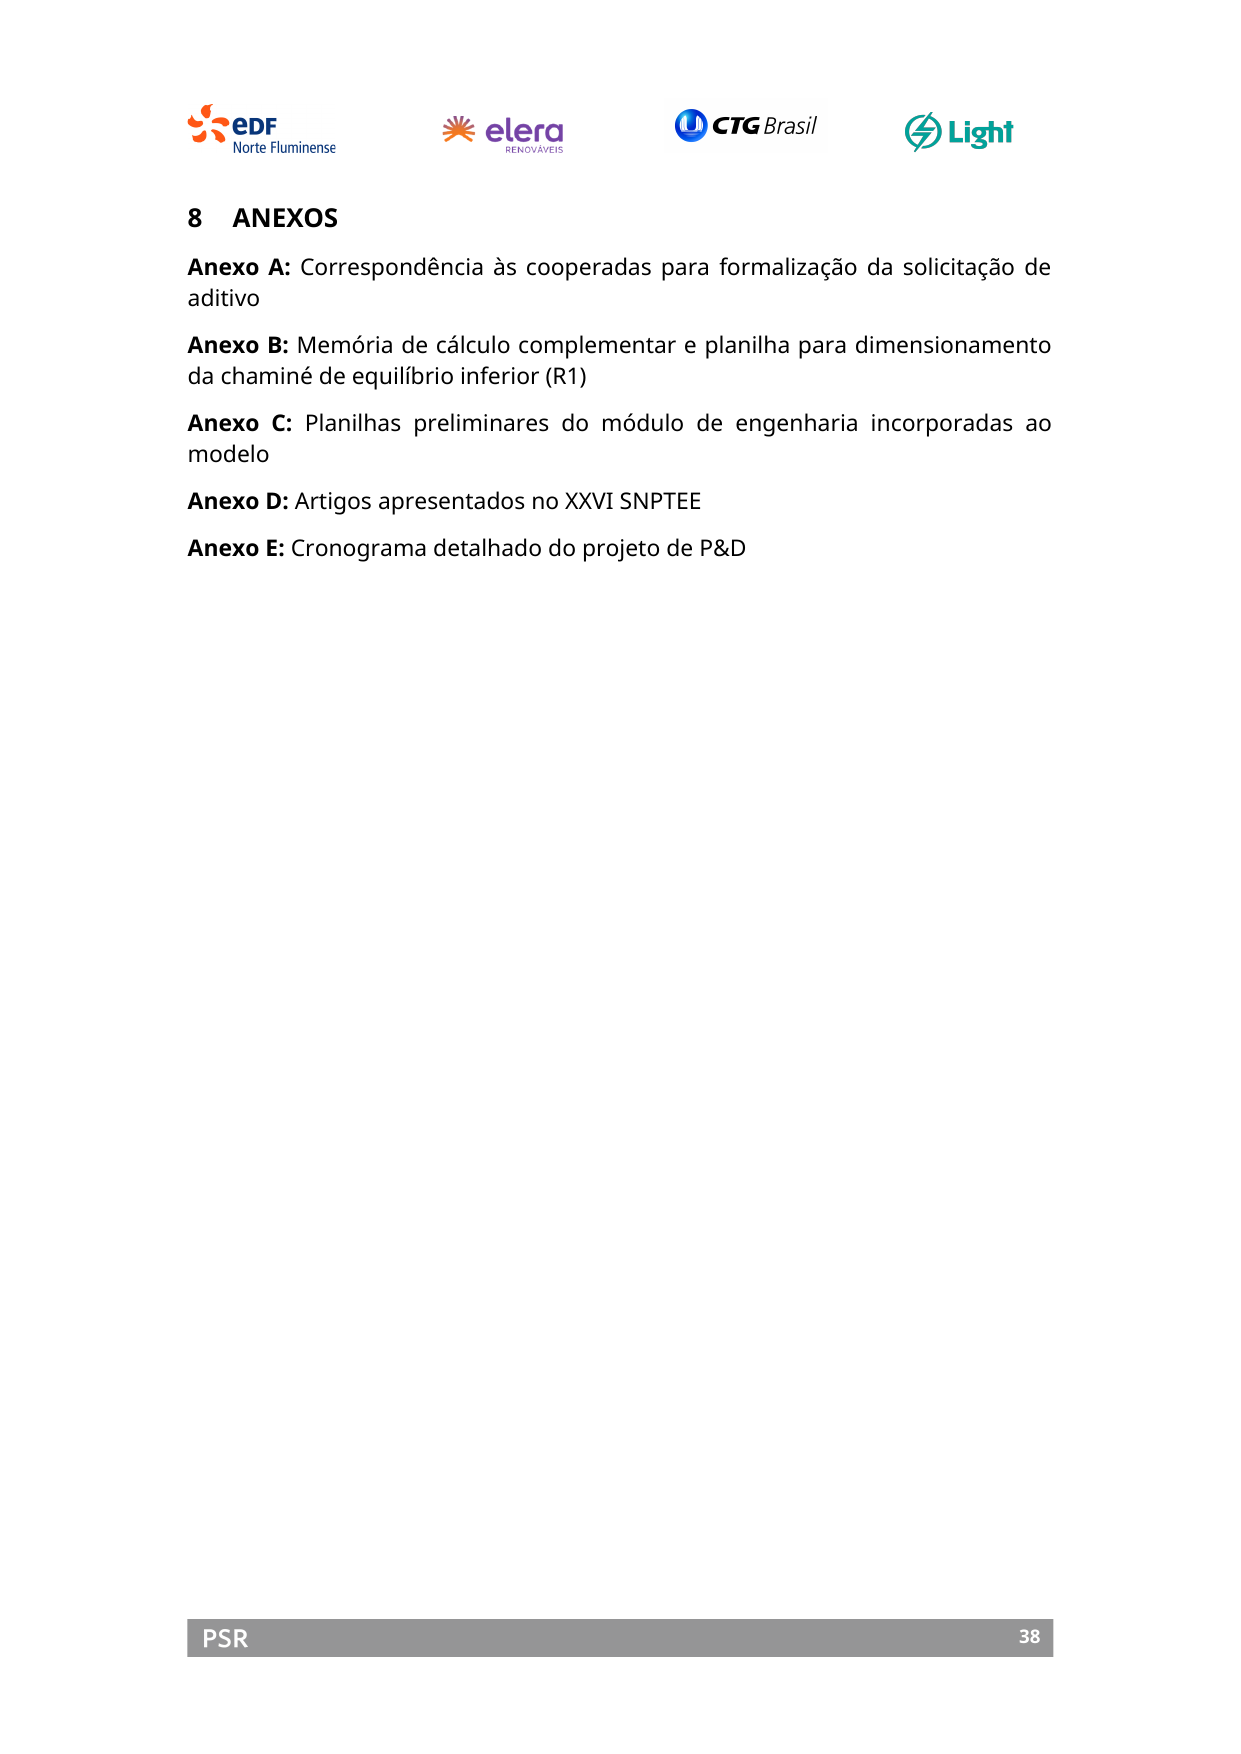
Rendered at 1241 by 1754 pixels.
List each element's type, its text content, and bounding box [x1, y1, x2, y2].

picture [187, 104, 336, 153]
picture [664, 98, 828, 153]
text Anexo A: Correspondência às cooperadas para formalização da solicitação de aditivo [187, 251, 1053, 313]
subtitle Anexos [187, 199, 1053, 235]
picture [905, 112, 1014, 153]
text Anexo C: Planilhas preliminares do módulo de engenharia incorporadas ao modelo [187, 407, 1053, 469]
text Anexo B: Memória de cálculo complementar e planilha para dimensionamento da chaminé de equilíbrio inferior (R1) [187, 329, 1053, 391]
text Anexo E: Cronograma detalhado do projeto de P&D [187, 532, 1053, 563]
picture [201, 1628, 250, 1649]
picture [442, 116, 563, 153]
text Anexo D: Artigos apresentados no XXVI SNPTEE [187, 485, 1053, 516]
